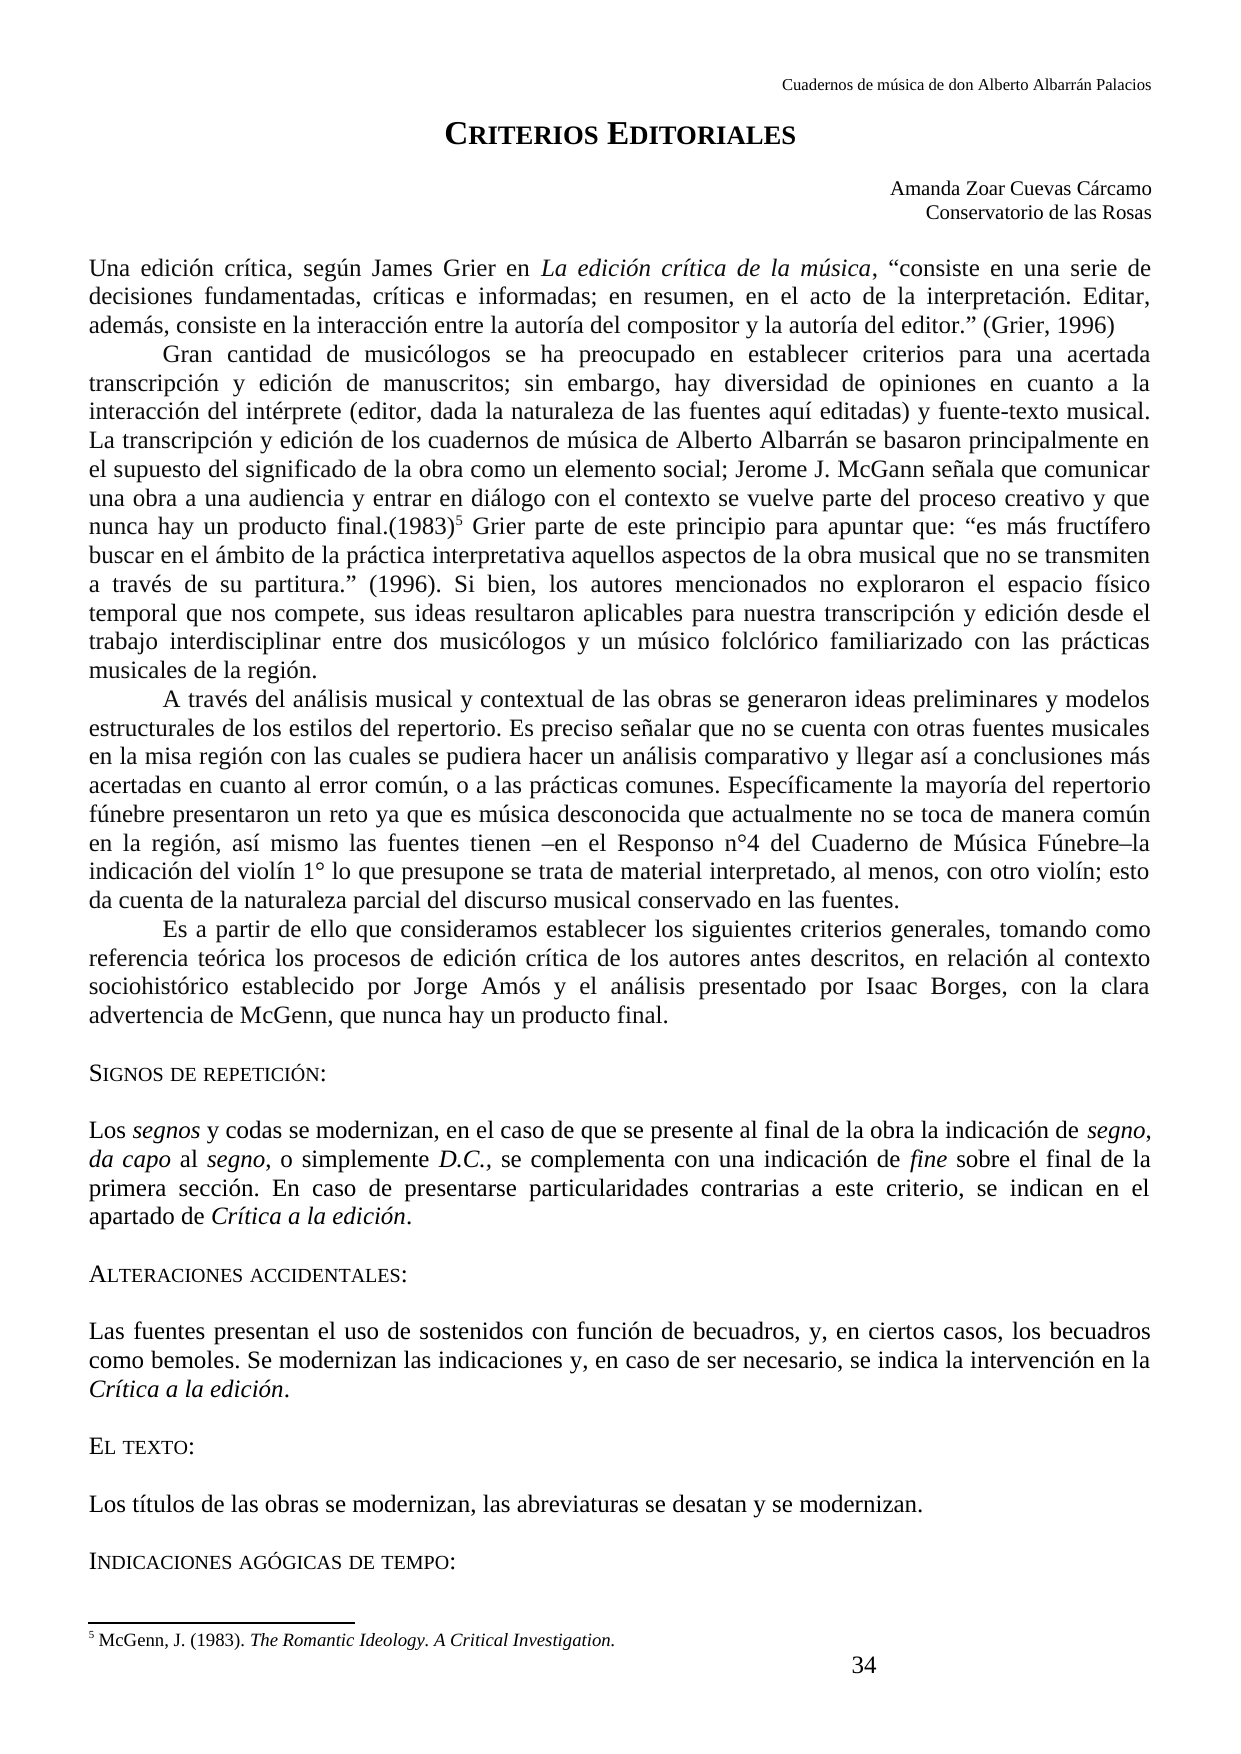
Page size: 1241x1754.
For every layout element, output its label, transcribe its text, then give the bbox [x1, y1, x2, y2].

text Signos de repetición: [88, 1058, 1152, 1086]
text Amanda Zoar Cuevas Cárcamo [88, 176, 1152, 200]
text Una edición crítica, según James Grier en La edición crítica de la música, “consiste en una serie de decisiones fundamentadas, críticas e informadas; en resumen, en el acto de la interpretación. Editar, además, consiste en la interacción entre la autoría del compositor y la autoría del editor.” (Grier, 1996) [88, 253, 1152, 339]
text Los títulos de las obras se modernizan, las abreviaturas se desatan y se modernizan. [88, 1489, 1152, 1518]
text A través del análisis musical y contextual de las obras se generaron ideas preliminares y modelos estructurales de los estilos del repertorio. Es preciso señalar que no se cuenta con otras fuentes musicales en la misa región con las cuales se pudiera hacer un análisis comparativo y llegar así a conclusiones más acertadas en cuanto al error común, o a las prácticas comunes. Específicamente la mayoría del repertorio fúnebre presentaron un reto ya que es música desconocida que actualmente no se toca de manera común en la región, así mismo las fuentes tienen –en el Responso n°4 del Cuaderno de Música Fúnebre–la indicación del violín 1° lo que presupone se trata de material interpretado, al menos, con otro violín; esto da cuenta de la naturaleza parcial del discurso musical conservado en las fuentes. [88, 684, 1152, 914]
text Indicaciones agógicas de tempo: [88, 1546, 1152, 1575]
text Conservatorio de las Rosas [88, 200, 1152, 224]
text Alteraciones accidentales: [88, 1259, 1152, 1288]
text Los segnos y codas se modernizan, en el caso de que se presente al final de la obra la indicación de segno, da capo al segno, o simplemente D.C., se complementa con una indicación de fine sobre el final de la primera sección. En caso de presentarse particularidades contrarias a este criterio, se indican en el apartado de Crítica a la edición. [88, 1115, 1152, 1230]
text Las fuentes presentan el uso de sostenidos con función de becuadros, y, en ciertos casos, los becuadros como bemoles. Se modernizan las indicaciones y, en caso de ser necesario, se indica la intervención en la Crítica a la edición. [88, 1316, 1152, 1403]
text El texto: [88, 1431, 1152, 1460]
subtitle Criterios Editoriales [88, 113, 1152, 152]
text Es a partir de ello que consideramos establecer los siguientes criterios generales, tomando como referencia teórica los procesos de edición crítica de los autores antes descritos, en relación al contexto sociohistórico establecido por Jorge Amós y el análisis presentado por Isaac Borges, con la clara advertencia de McGenn, que nunca hay un producto final. [88, 914, 1152, 1029]
text Gran cantidad de musicólogos se ha preocupado en establecer criterios para una acertada transcripción y edición de manuscritos; sin embargo, hay diversidad de opiniones en cuanto a la interacción del intérprete (editor, dada la naturaleza de las fuentes aquí editadas) y fuente-texto musical. La transcripción y edición de los cuadernos de música de Alberto Albarrán se basaron principalmente en el supuesto del significado de la obra como un elemento social; Jerome J. McGann señala que comunicar una obra a una audiencia y entrar en diálogo con el contexto se vuelve parte del proceso creativo y que nunca hay un producto final.(1983) Grier parte de este principio para apuntar que: “es más fructífero buscar en el ámbito de la práctica interpretativa aquellos aspectos de la obra musical que no se transmiten a través de su partitura.” (1996). Si bien, los autores mencionados no exploraron el espacio físico temporal que nos compete, sus ideas resultaron aplicables para nuestra transcripción y edición desde el trabajo interdisciplinar entre dos musicólogos y un músico folclórico familiarizado con las prácticas musicales de la región. [88, 339, 1152, 684]
